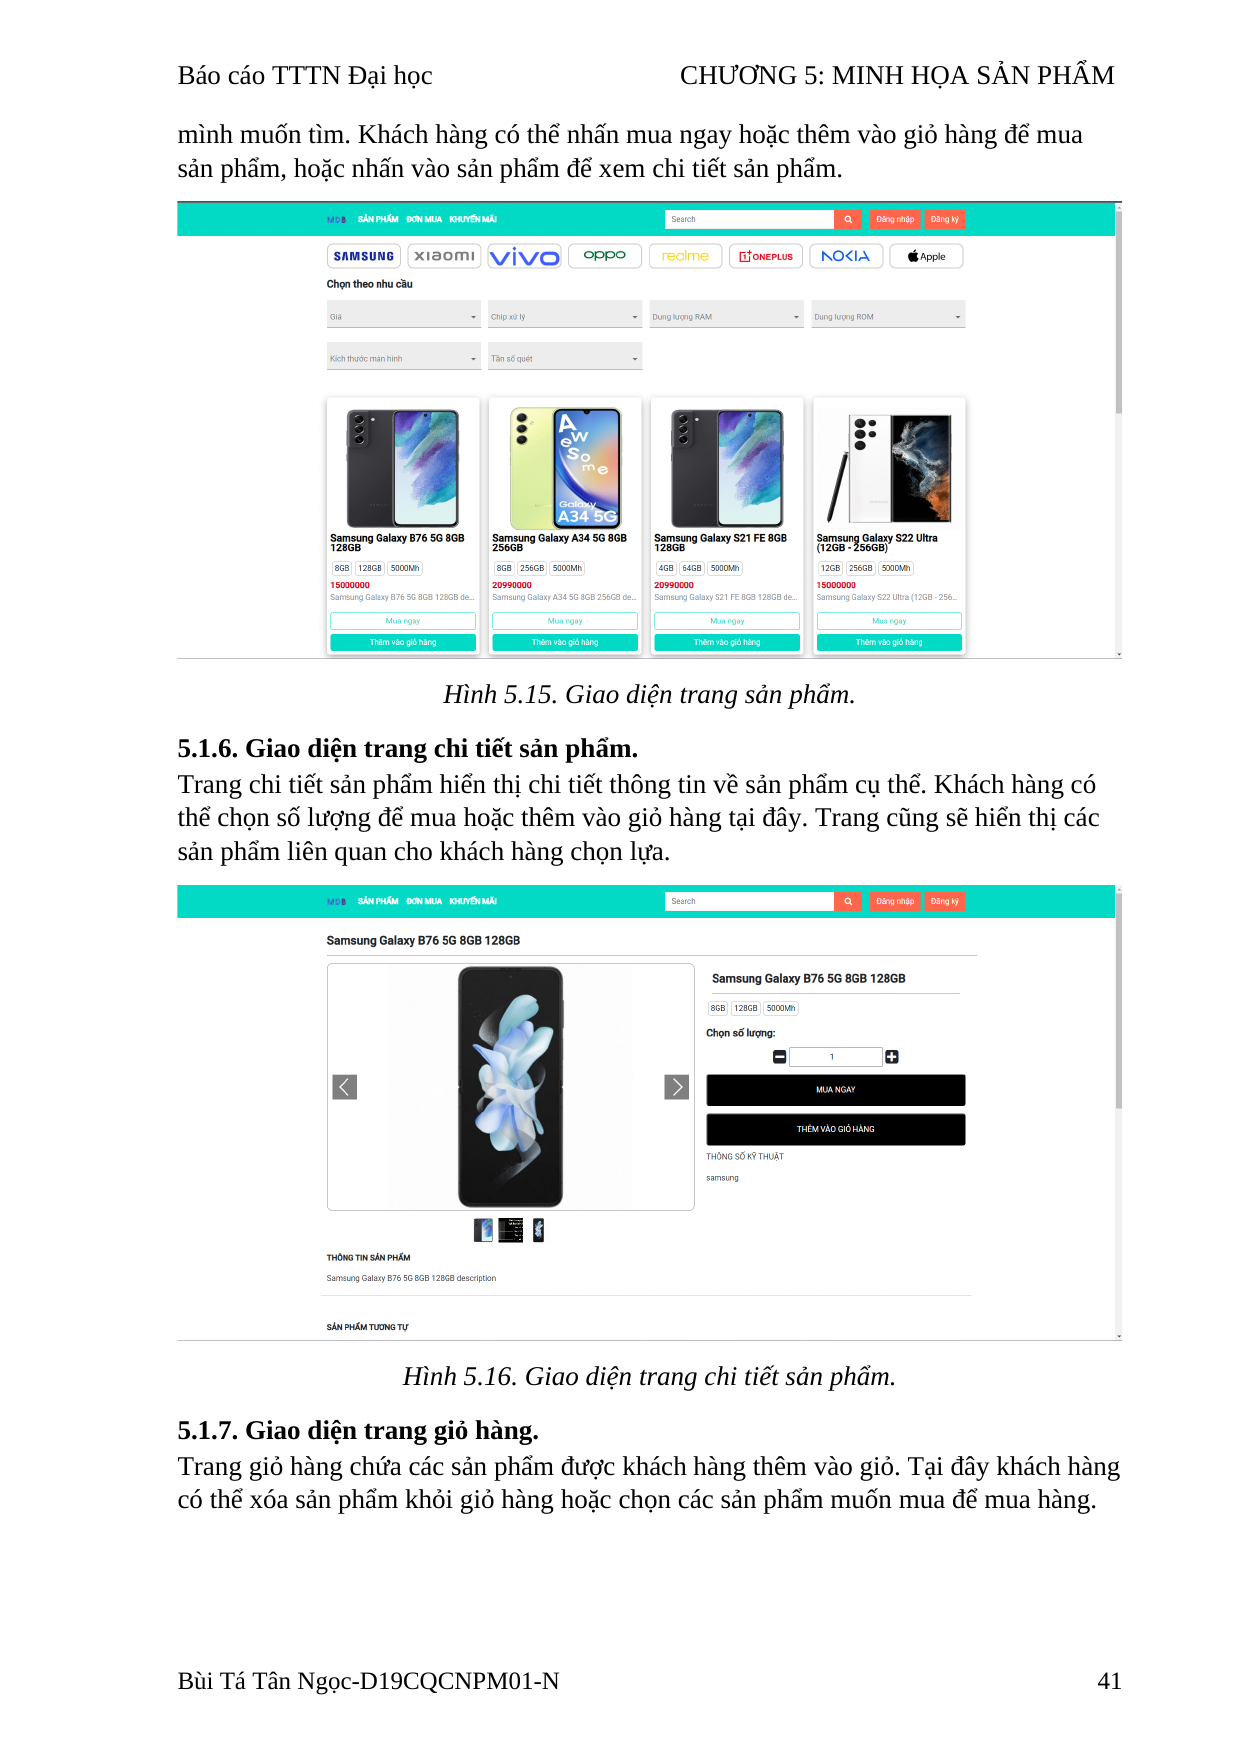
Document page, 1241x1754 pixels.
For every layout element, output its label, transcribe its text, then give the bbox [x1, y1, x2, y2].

subtitle 5.1.6. Giao diện trang chi tiết sản phẩm. [177, 732, 1122, 763]
text Trang chi tiết sản phẩm hiển thị chi tiết thông tin về sản phẩm cụ thể. Khách hàng có thể chọn số lượng để mua hoặc thêm vào giỏ hàng tại đây. Trang cũng sẽ hiển thị các sản phẩm liên quan cho khách hàng chọn lựa. [177, 768, 1122, 866]
picture [177, 201, 1123, 659]
text Trang giỏ hàng chứa các sản phẩm được khách hàng thêm vào giỏ. Tại đây khách hàng có thể xóa sản phẩm khỏi giỏ hàng hoặc chọn các sản phẩm muốn mua để mua hàng. [177, 1450, 1122, 1514]
picture [177, 885, 1123, 1341]
subtitle 5.1.7. Giao diện trang giỏ hàng. [177, 1414, 1122, 1445]
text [177, 118, 1122, 183]
